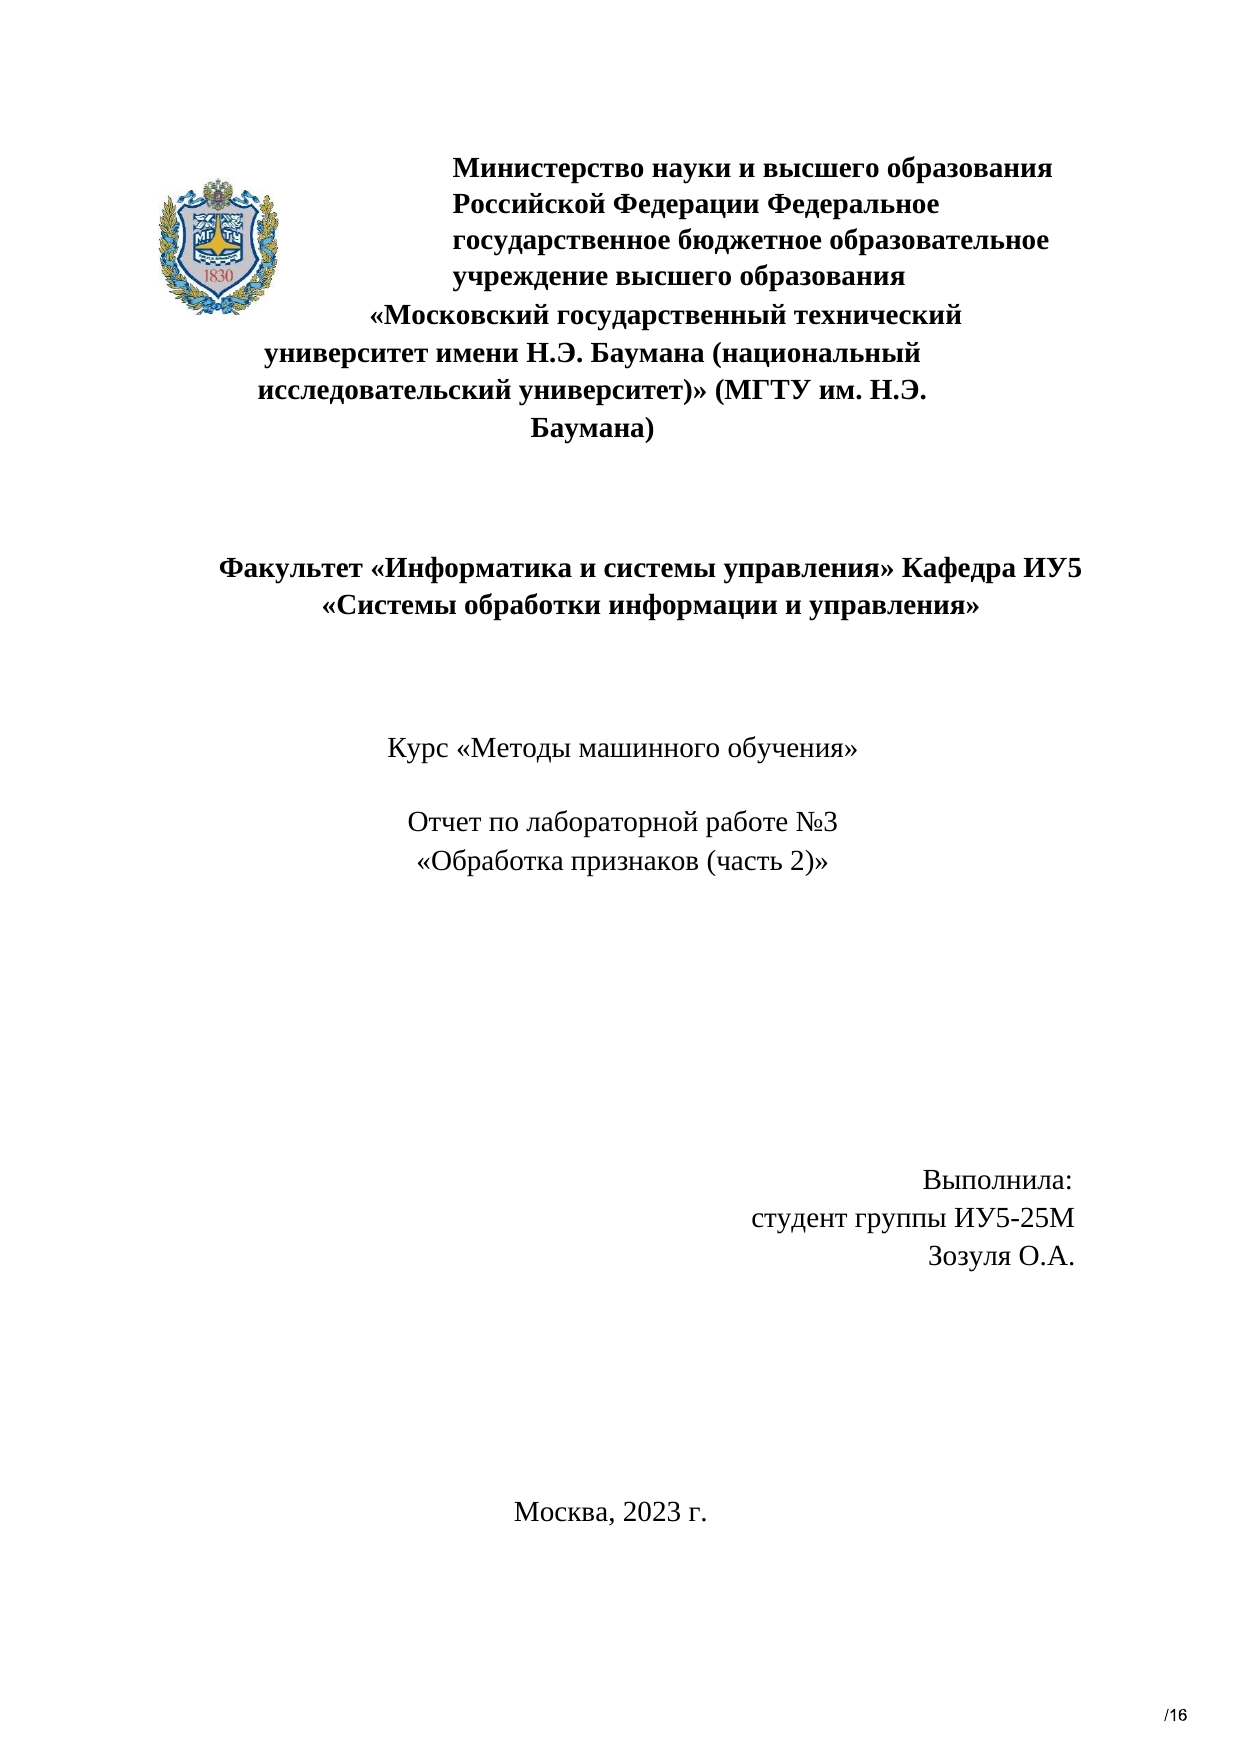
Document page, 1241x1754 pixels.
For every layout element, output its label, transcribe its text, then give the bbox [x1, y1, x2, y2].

text «Обработка признаков (часть 2)» [150, 843, 1095, 876]
subtitle Факультет «Информатика и системы управления» Кафедра ИУ5 «Системы обработки информации и управления» [206, 550, 1095, 621]
text Отчет по лабораторной работе №3 [150, 804, 1095, 838]
text Выполнила: [150, 1162, 1073, 1196]
text Зозуля О.А. [150, 1238, 1075, 1272]
text Курс «Методы машинного обучения» [150, 730, 1095, 764]
text «Московский государственный технический университет имени Н.Э. Баумана (национальный исследовательский университет)» (МГТУ им. Н.Э. Баумана) [206, 297, 978, 443]
text студент группы ИУ5-25М [150, 1200, 1075, 1234]
text Министерство науки и высшего образования Российской Федерации Федеральное государственное бюджетное образовательное учреждение высшего образования [159, 150, 1090, 292]
picture [158, 178, 279, 315]
text Москва, 2023 г. [150, 1494, 1071, 1528]
